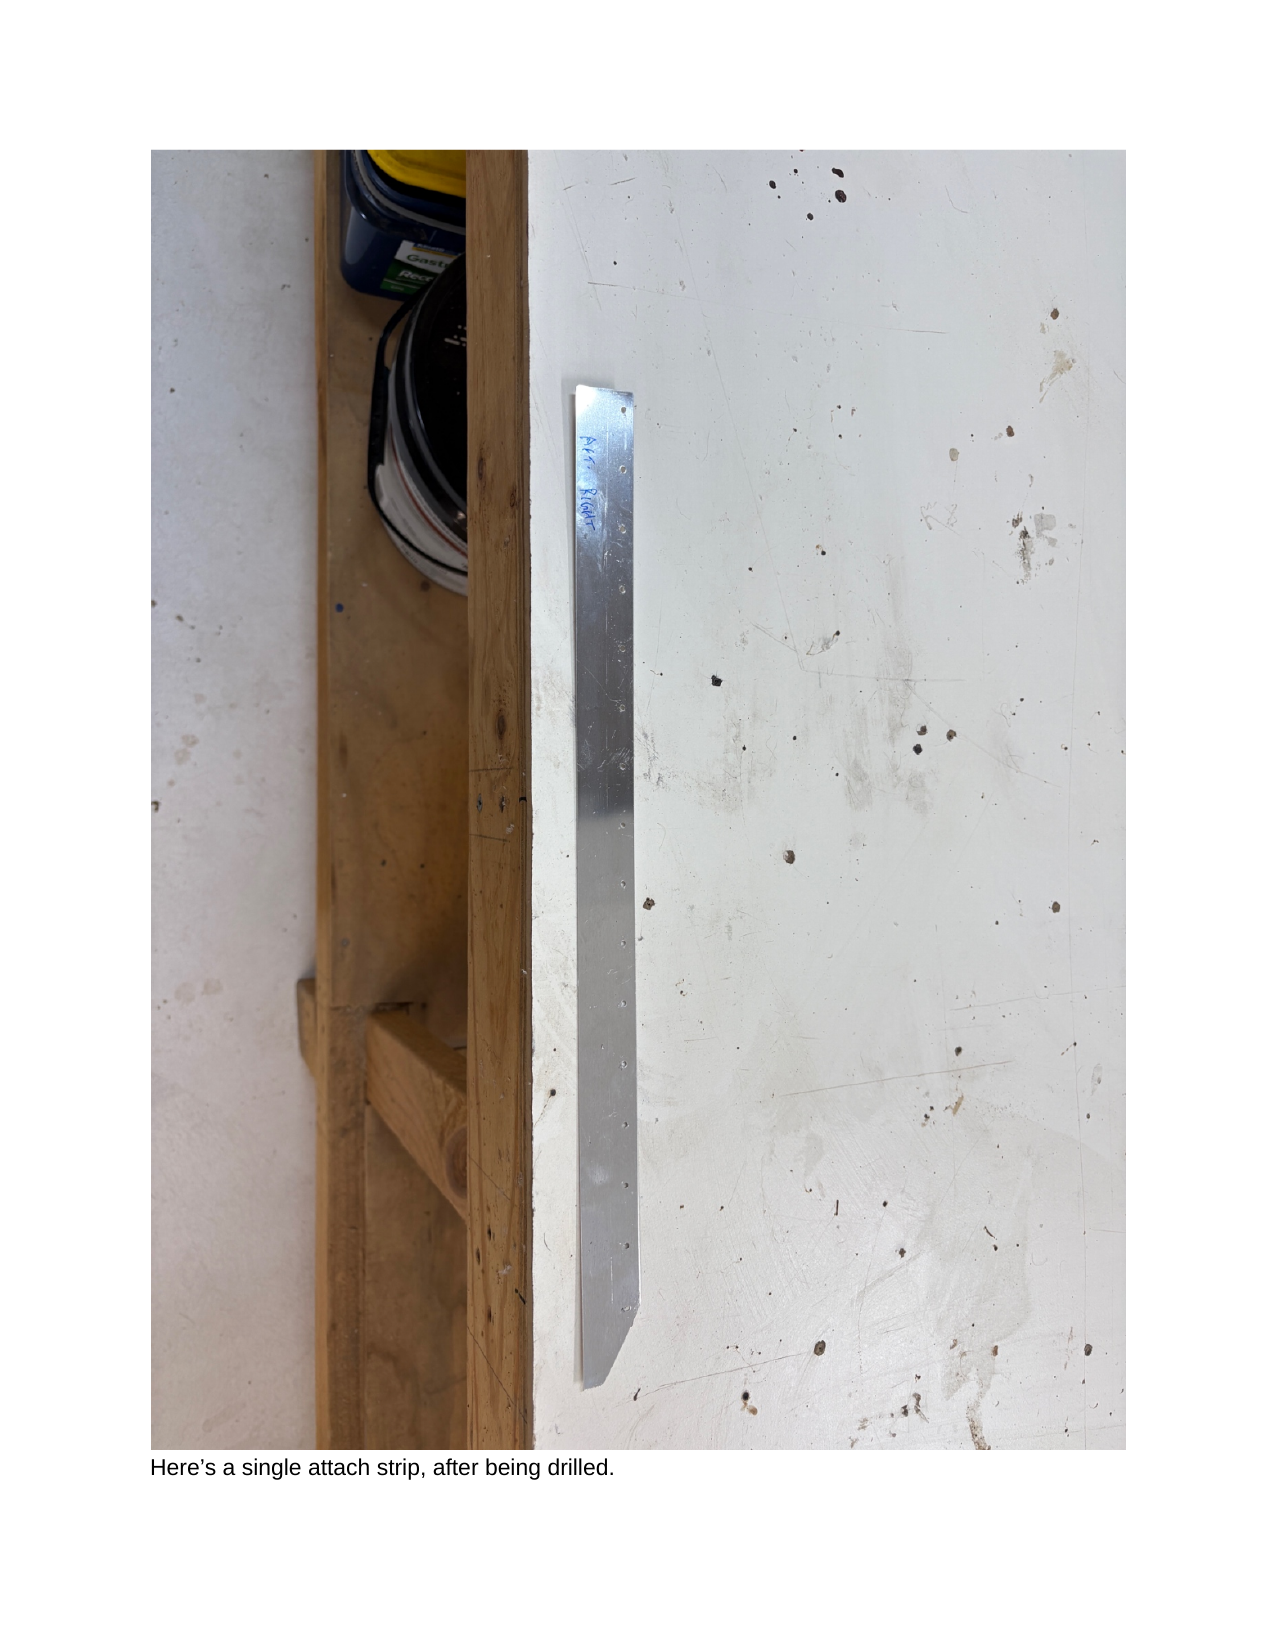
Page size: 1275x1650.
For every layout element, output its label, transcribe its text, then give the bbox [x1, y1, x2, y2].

picture [152, 151, 1126, 1448]
text Here’s a single attach strip, after being drilled. [150, 1454, 1125, 1480]
